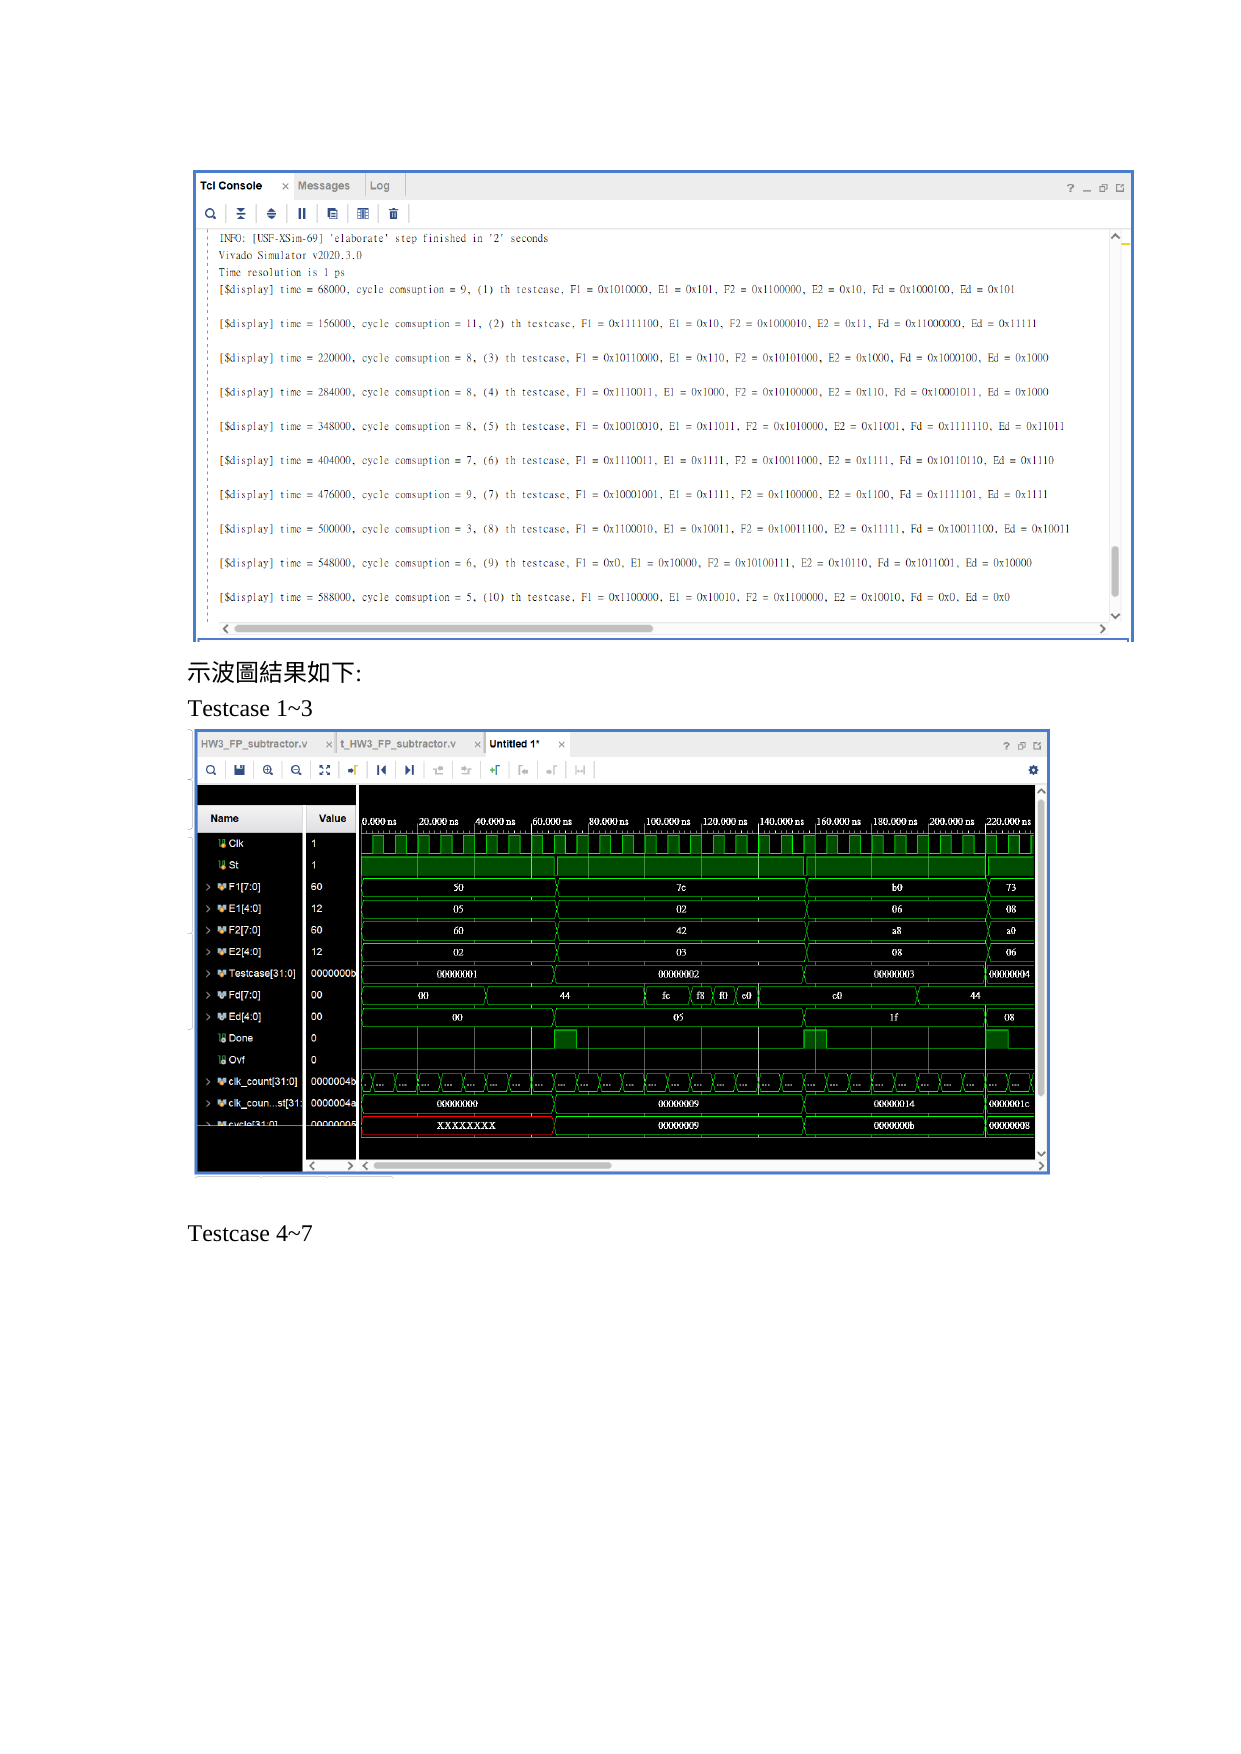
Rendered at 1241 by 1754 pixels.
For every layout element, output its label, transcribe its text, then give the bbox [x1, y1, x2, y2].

text Testcase 4~7 [187, 1214, 1053, 1252]
picture [187, 164, 1142, 642]
picture [187, 727, 1053, 1178]
text 示波圖結果如下: [187, 652, 1053, 689]
text Testcase 1~3 [187, 689, 1053, 727]
